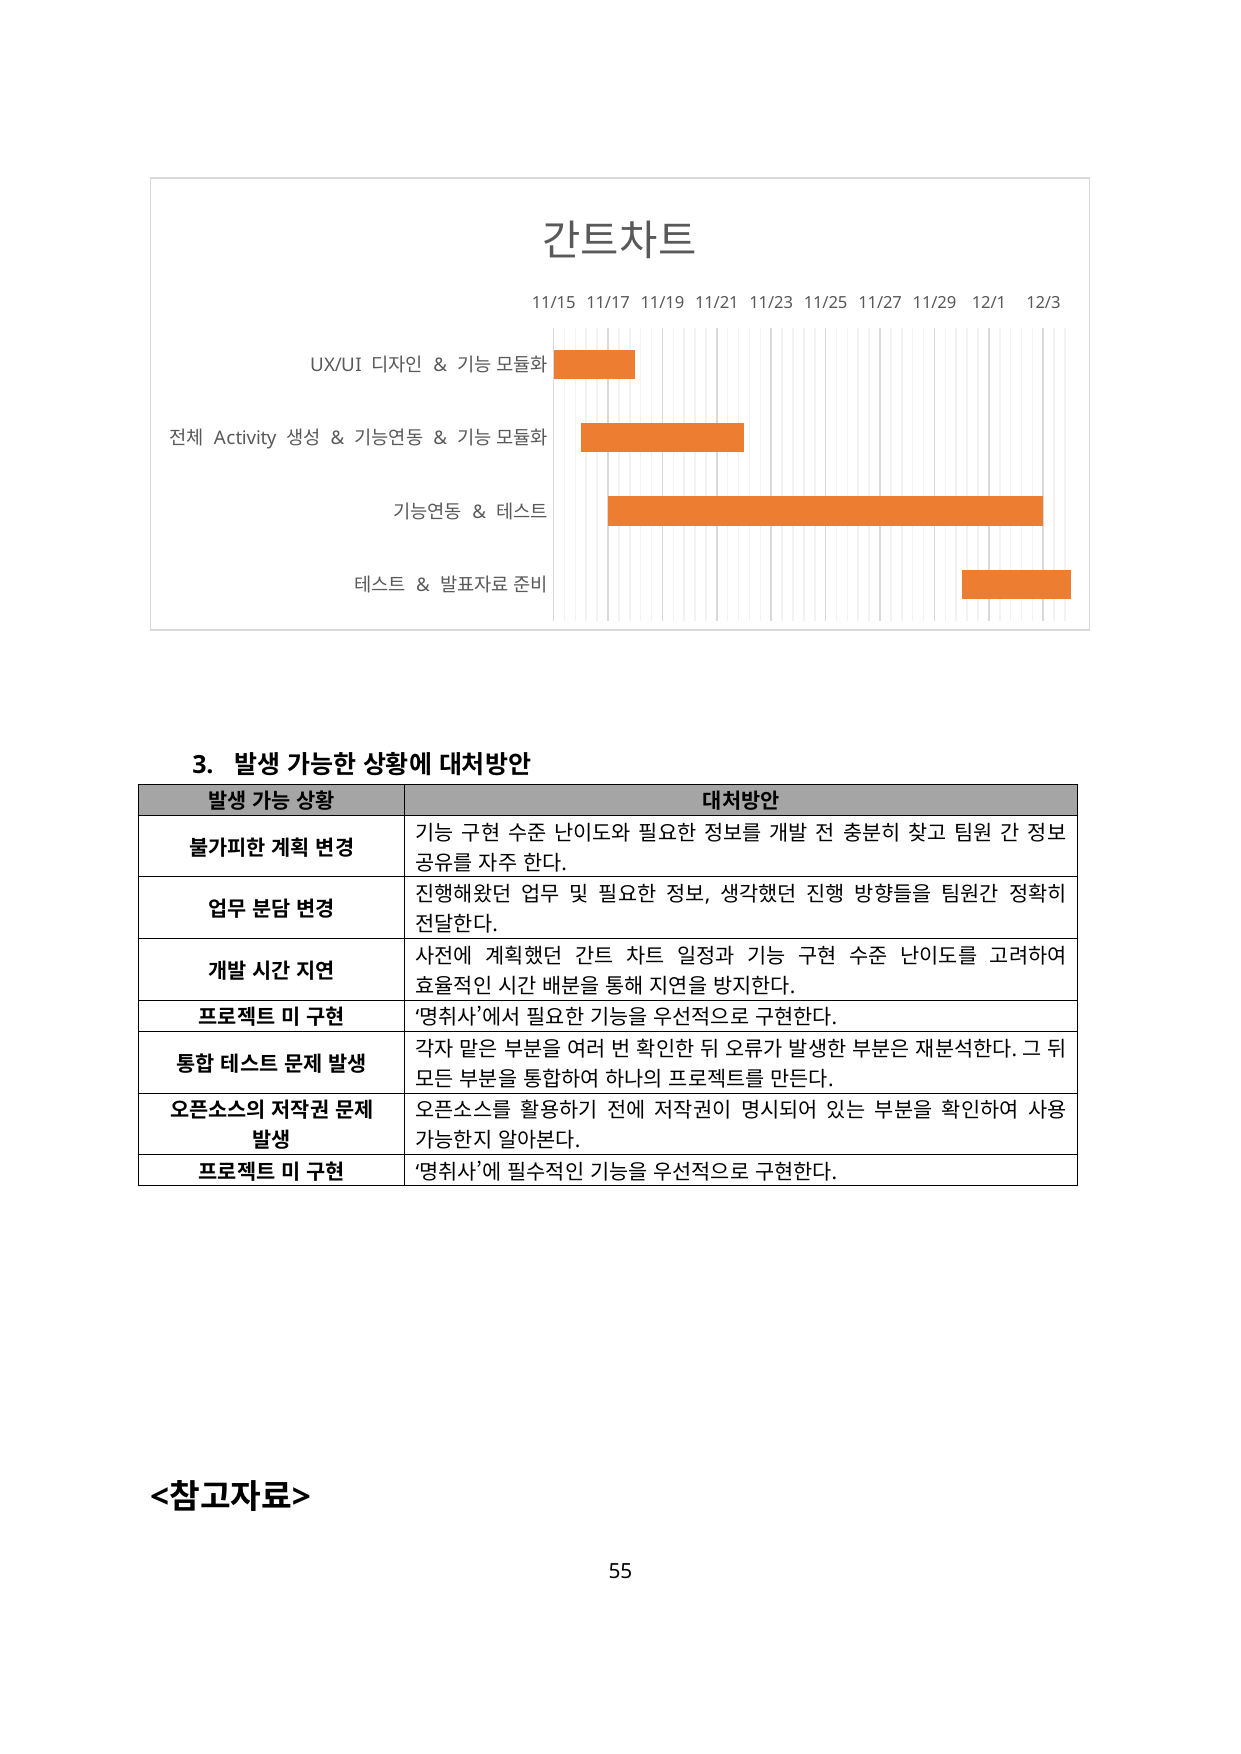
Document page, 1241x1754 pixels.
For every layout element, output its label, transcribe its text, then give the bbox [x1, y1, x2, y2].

table_header 발생 가능 상황 [139, 785, 404, 815]
table_cell 개발 시간 지연 [139, 939, 404, 999]
table_cell 기능 구현 수준 난이도와 필요한 정보를 개발 전 충분히 찾고 팀원 간 정보 공유를 자주 한다. [405, 816, 1077, 876]
table_cell 오픈소스의 저작권 문제 발생 [139, 1094, 404, 1154]
table_cell 프로젝트 미 구현 [139, 1001, 404, 1031]
table_cell 통합 테스트 문제 발생 [139, 1032, 404, 1092]
table_cell 각자 맡은 부분을 여러 번 확인한 뒤 오류가 발생한 부분은 재분석한다. 그 뒤 모든 부분을 통합하여 하나의 프로젝트를 만든다. [405, 1032, 1077, 1092]
text 발생 가능한 상황에 대처방안 [192, 744, 1090, 781]
table_header 대처방안 [405, 785, 1077, 815]
table_cell ‘명취사’에서 필요한 기능을 우선적으로 구현한다. [405, 1001, 1077, 1031]
table_cell 업무 분담 변경 [139, 877, 404, 938]
table_cell 오픈소스를 활용하기 전에 저작권이 명시되어 있는 부분을 확인하여 사용 가능한지 알아본다. [405, 1094, 1077, 1154]
text <참고자료> [150, 1470, 1090, 1519]
table_cell 불가피한 계획 변경 [139, 816, 404, 876]
table_cell 프로젝트 미 구현 [139, 1155, 404, 1185]
table_cell 진행해왔던 업무 및 필요한 정보, 생각했던 진행 방향들을 팀원간 정확히 전달한다. [405, 877, 1077, 938]
table_cell 사전에 계획했던 간트 차트 일정과 기능 구현 수준 난이도를 고려하여 효율적인 시간 배분을 통해 지연을 방지한다. [405, 939, 1077, 999]
table_cell ‘명취사’에 필수적인 기능을 우선적으로 구현한다. [405, 1155, 1077, 1185]
